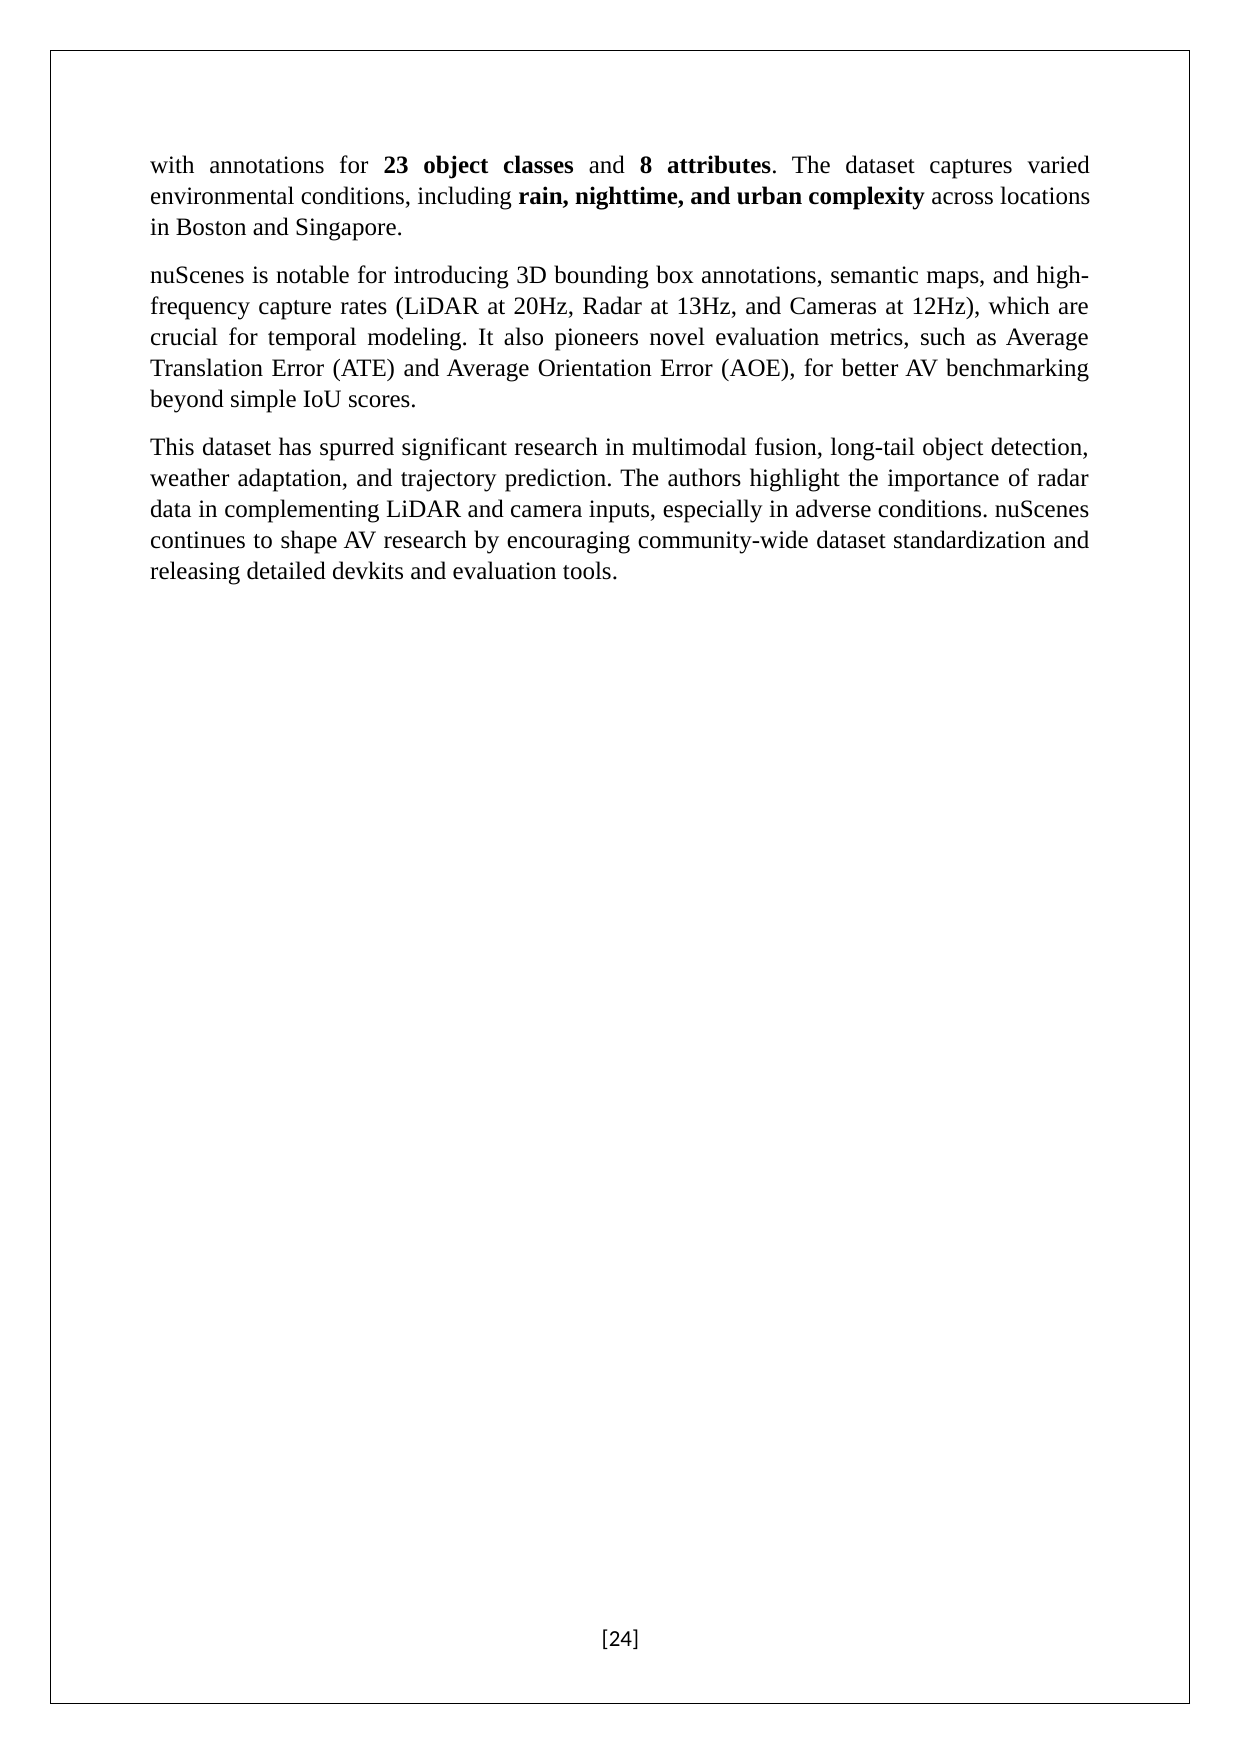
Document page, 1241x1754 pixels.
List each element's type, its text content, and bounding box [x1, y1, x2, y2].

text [150, 150, 1090, 241]
text This dataset has spurred significant research in multimodal fusion, long-tail object detection, weather adaptation, and trajectory prediction. The authors highlight the importance of radar data in complementing LiDAR and camera inputs, especially in adverse conditions. nuScenes continues to shape AV research by encouraging community-wide dataset standardization and releasing detailed devkits and evaluation tools​. [150, 432, 1090, 584]
text nuScenes is notable for introducing 3D bounding box annotations, semantic maps, and high-frequency capture rates (LiDAR at 20Hz, Radar at 13Hz, and Cameras at 12Hz), which are crucial for temporal modeling. It also pioneers novel evaluation metrics, such as Average Translation Error (ATE) and Average Orientation Error (AOE), for better AV benchmarking beyond simple IoU scores. [150, 260, 1090, 413]
